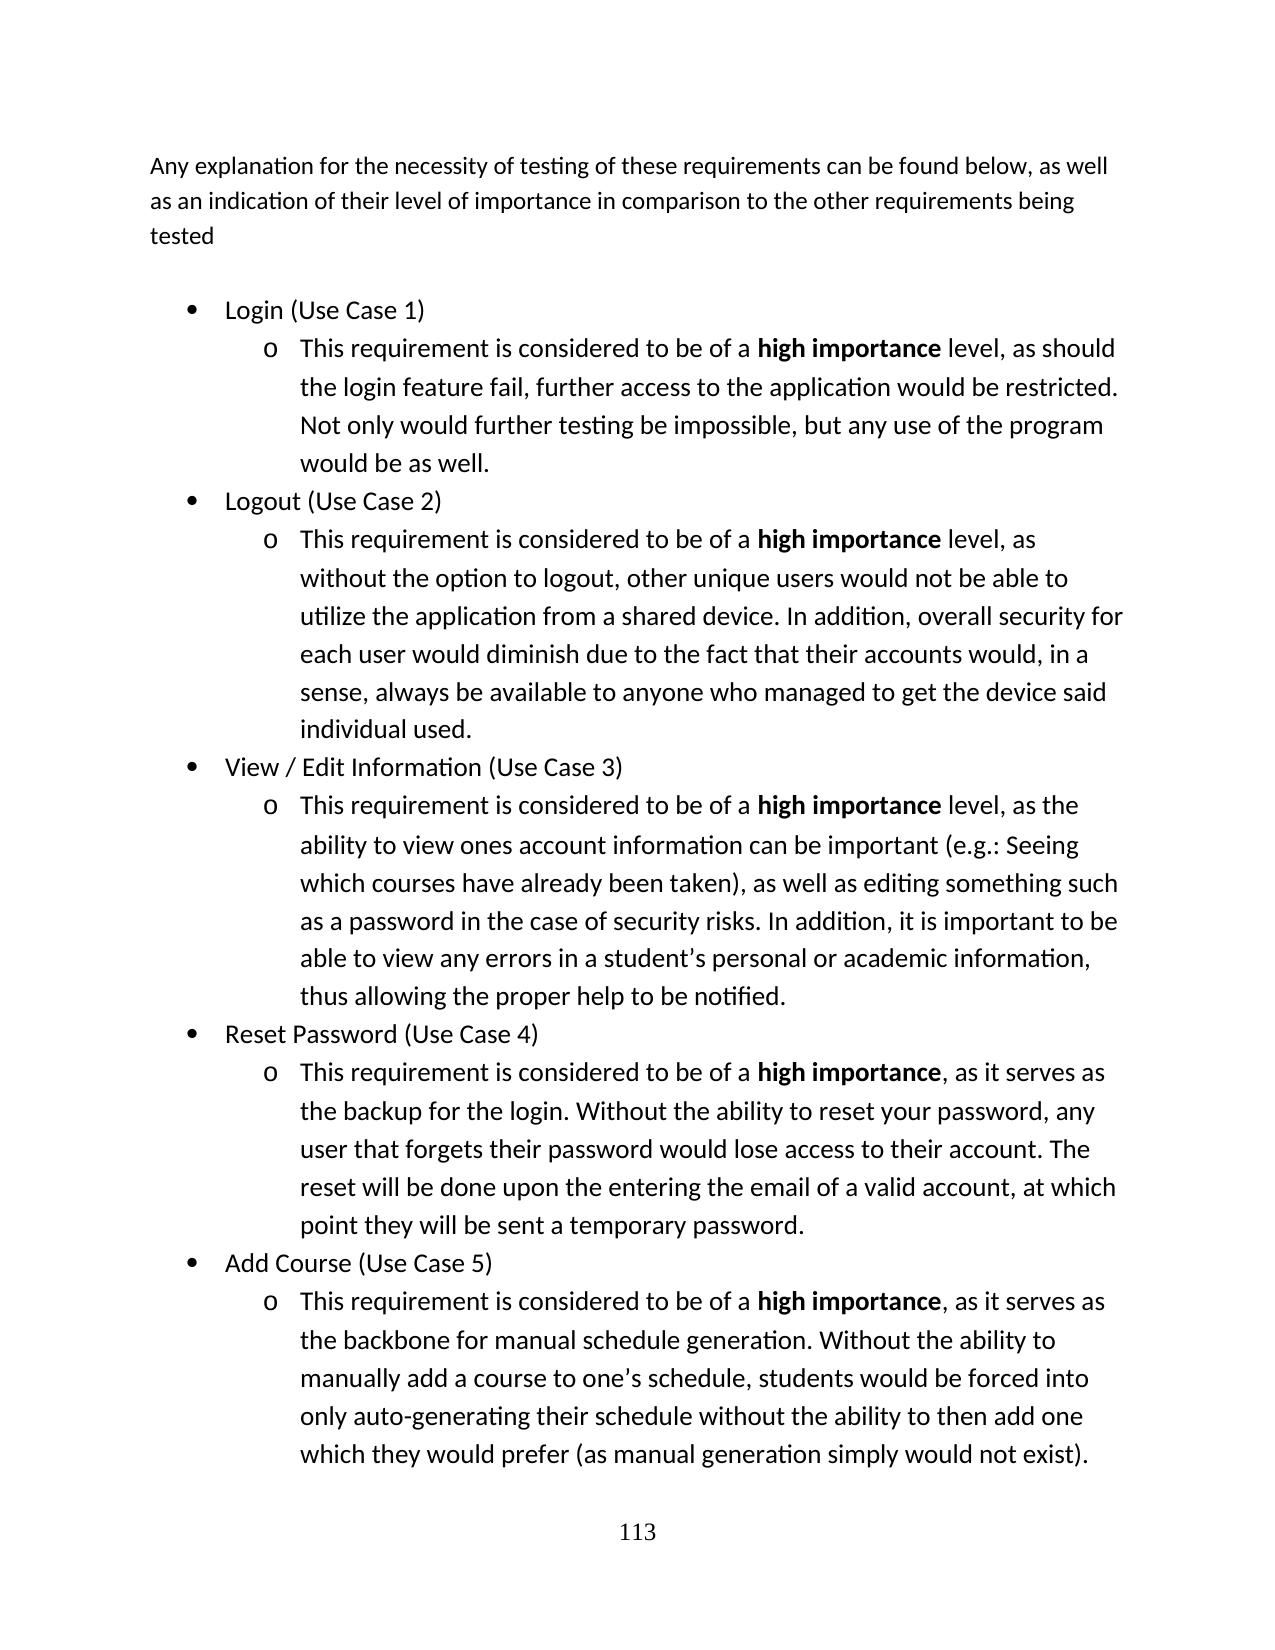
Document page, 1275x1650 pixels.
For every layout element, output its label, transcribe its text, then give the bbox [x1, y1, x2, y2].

text Any explanation for the necessity of testing of these requirements can be found below, as well as an indication of their level of importance in comparison to the other requirements being tested [150, 150, 1125, 251]
list View / Edit Information (Use Case 3) [187, 751, 1125, 784]
list Reset Password (Use Case 4) [187, 1017, 1125, 1050]
list Logout (Use Case 2) [187, 484, 1125, 517]
list This requirement is considered to be of a high importance level, as should the login feature fail, further access to the application would be restricted. Not only would further testing be impossible, but any use of the program would be as well. [262, 331, 1125, 479]
list This requirement is considered to be of a high importance level, as the ability to view ones account information can be important (e.g.: Seeing which courses have already been taken), as well as editing something such as a password in the case of security risks. In addition, it is important to be able to view any errors in a student’s personal or academic information, thus allowing the proper help to be notified. [262, 788, 1125, 1012]
list This requirement is considered to be of a high importance, as it serves as the backup for the login. Without the ability to reset your password, any user that forgets their password would lose access to their account. The reset will be done upon the entering the email of a valid account, at which point they will be sent a temporary password. [262, 1055, 1125, 1241]
list This requirement is considered to be of a high importance level, as without the option to logout, other unique users would not be able to utilize the application from a shared device. In addition, overall security for each user would diminish due to the fact that their accounts would, in a sense, always be available to anyone who managed to get the device said individual used. [262, 522, 1125, 746]
list Login (Use Case 1) [187, 293, 1125, 326]
list Add Course (Use Case 5) [187, 1246, 1125, 1279]
list This requirement is considered to be of a high importance, as it serves as the backbone for manual schedule generation. Without the ability to manually add a course to one’s schedule, students would be forced into only auto-generating their schedule without the ability to then add one which they would prefer (as manual generation simply would not exist). [262, 1284, 1125, 1470]
